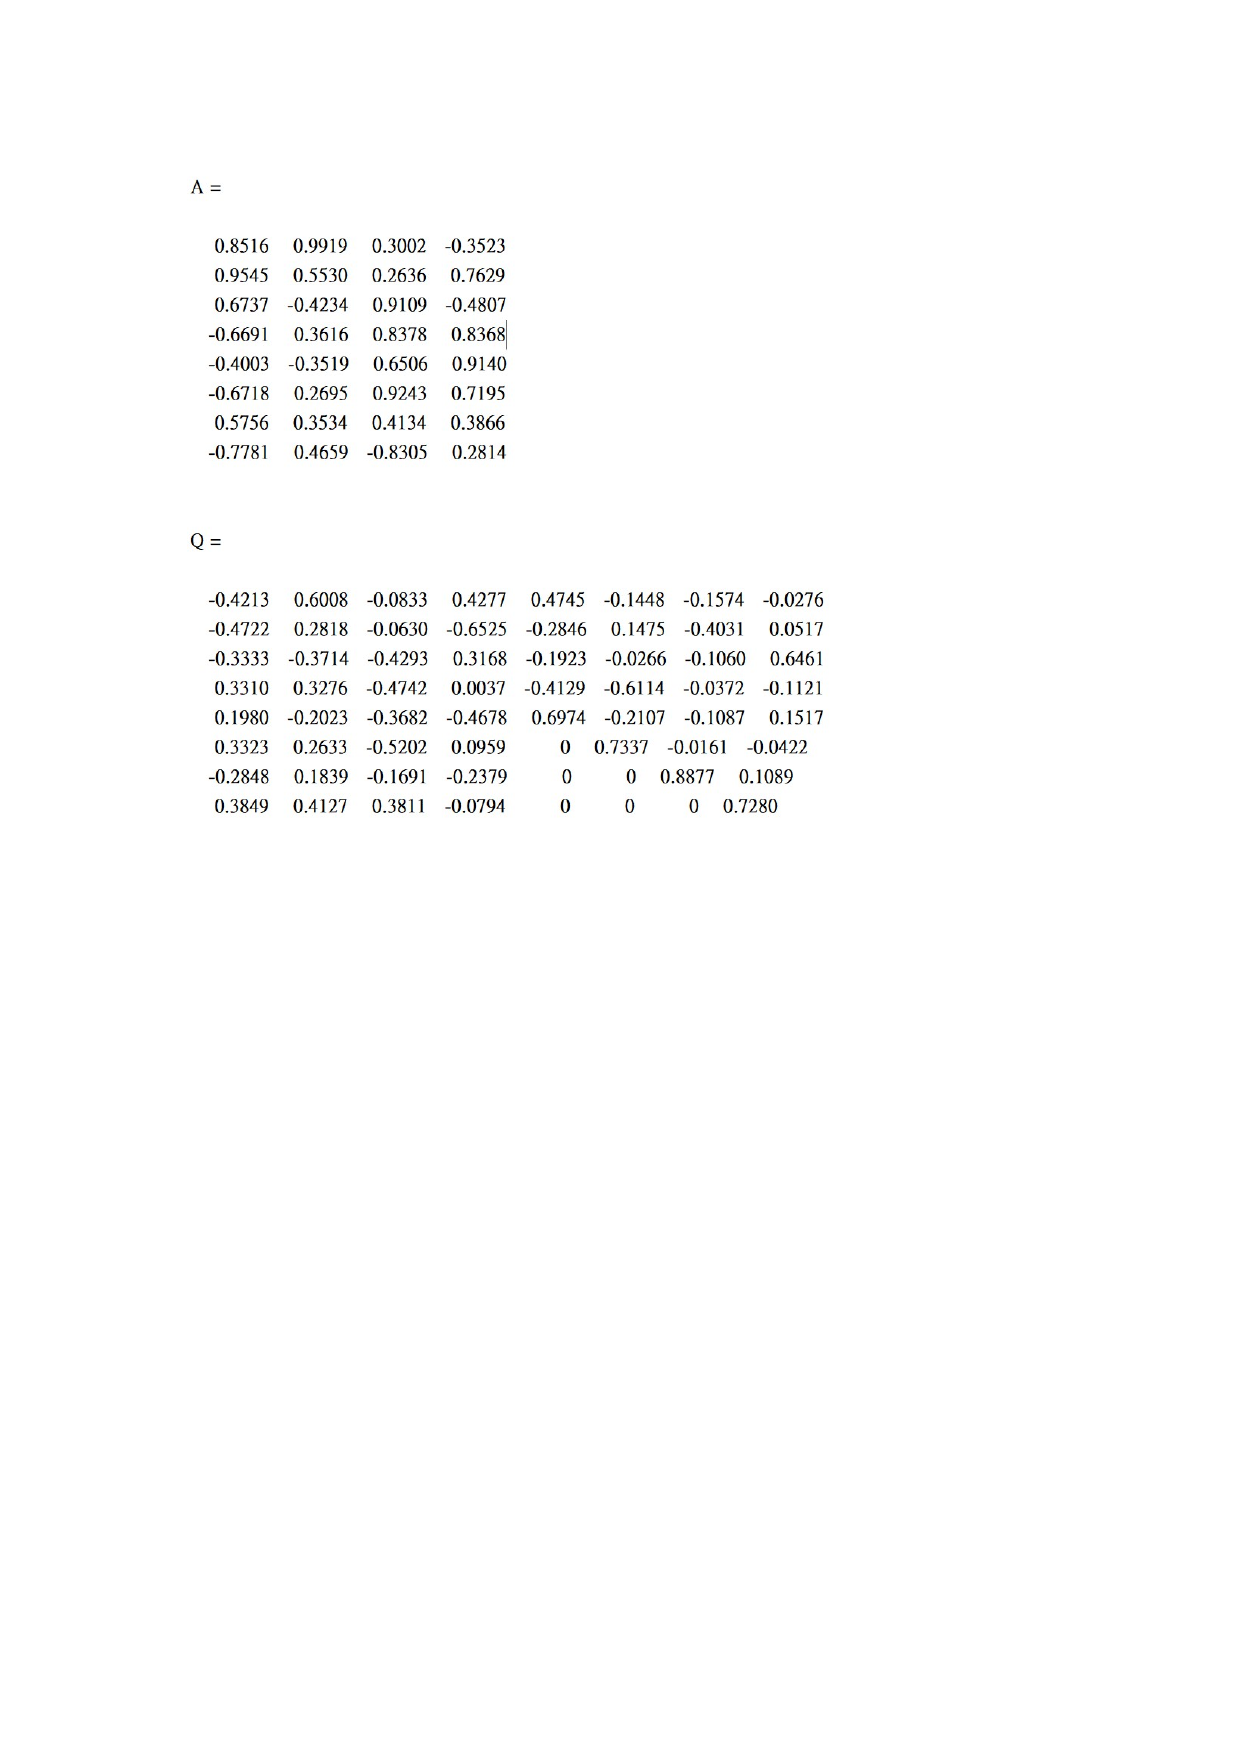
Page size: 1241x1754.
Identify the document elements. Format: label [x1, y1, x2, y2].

picture [187, 164, 922, 827]
